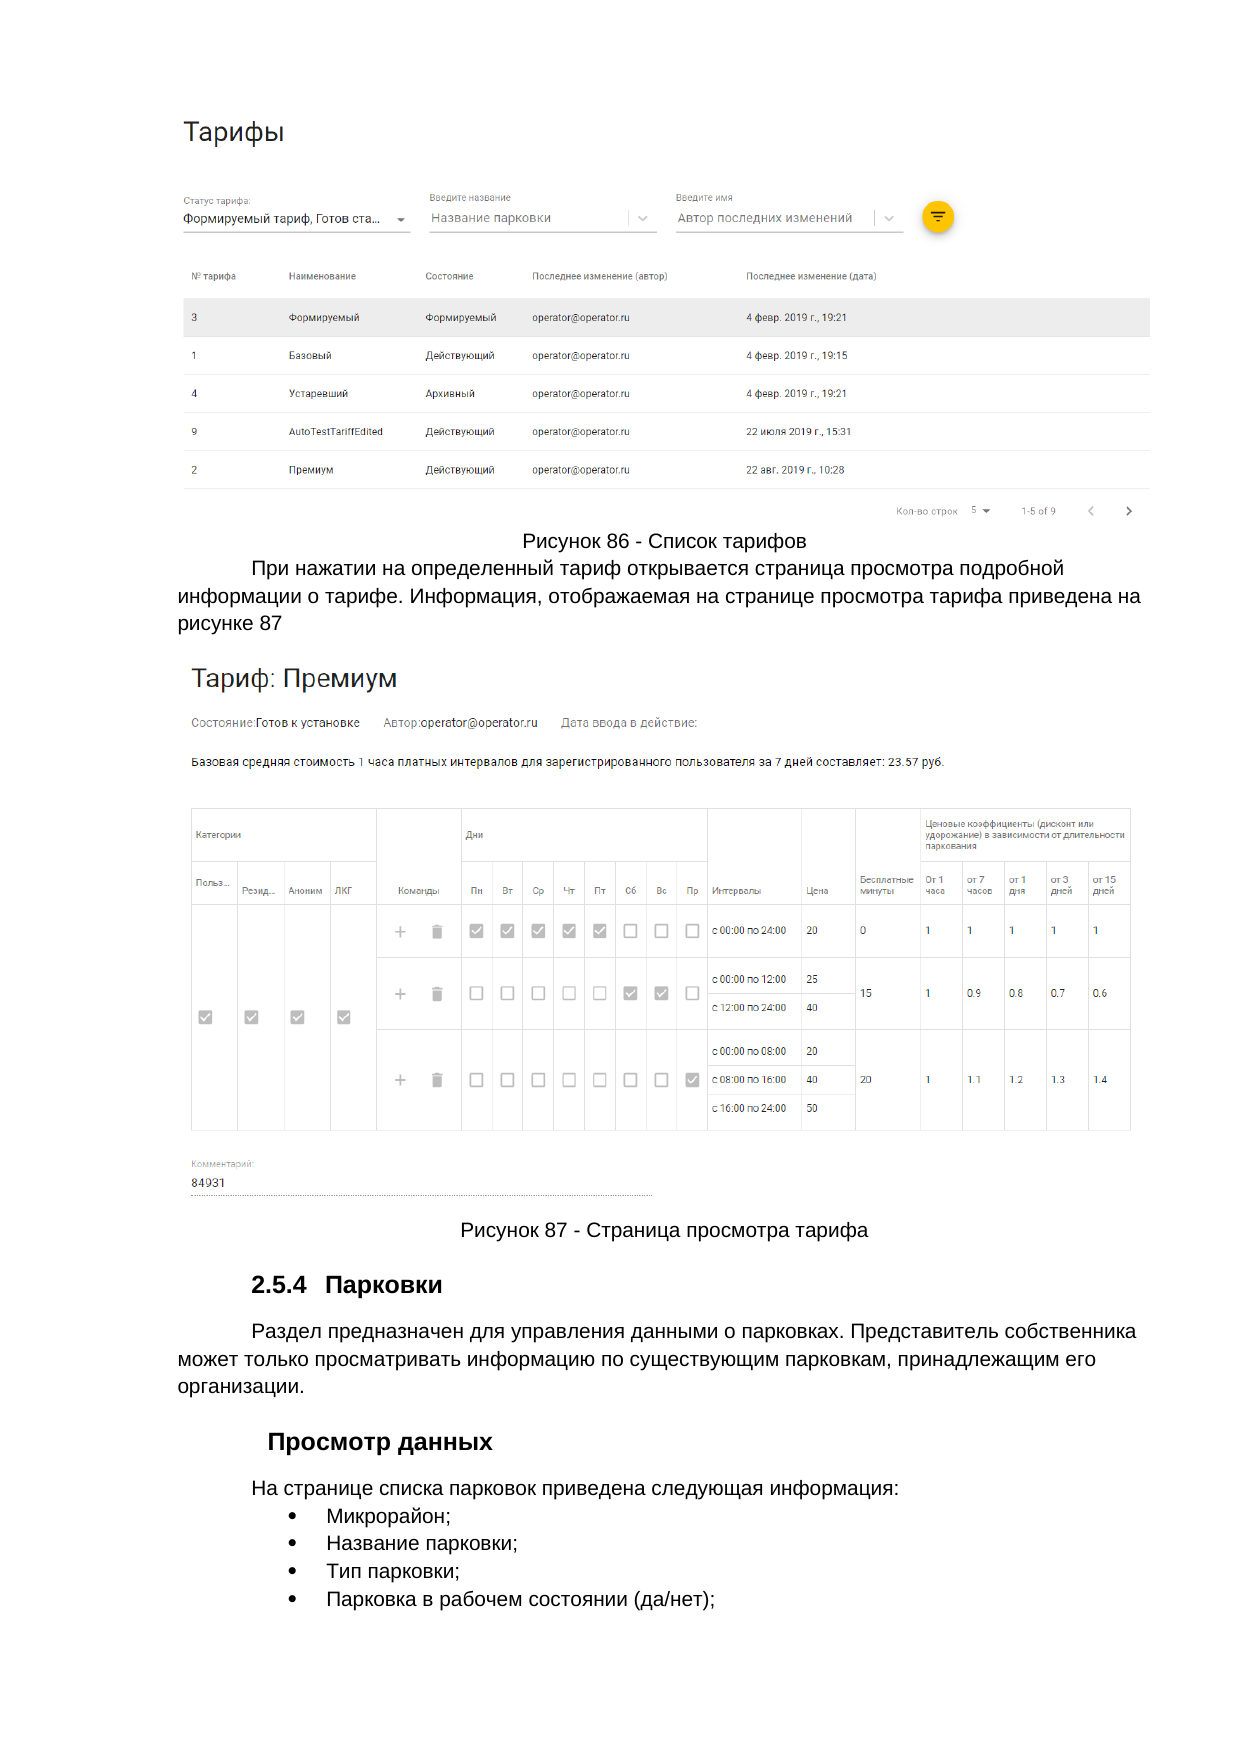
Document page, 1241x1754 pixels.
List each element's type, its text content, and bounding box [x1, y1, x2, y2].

text Рисунок 87 - Страница просмотра тарифа [177, 1217, 1152, 1241]
list Название парковки; [288, 1531, 1152, 1555]
list На странице списка парковок приведена следующая информация: [177, 1476, 1152, 1500]
list Тип парковки; [288, 1559, 1152, 1583]
picture [177, 118, 1152, 525]
picture [177, 663, 1152, 1214]
list Раздел предназначен для управления данными о парковках. Представитель собственника может только просматривать информацию по существующим парковкам, принадлежащим его организации. [177, 1319, 1152, 1398]
subtitle Парковки [251, 1270, 1152, 1299]
list Парковка в рабочем состоянии (да/нет); [288, 1586, 1152, 1611]
subtitle Просмотр данных [267, 1427, 1152, 1456]
text Рисунок 86 - Список тарифов [177, 528, 1152, 552]
list Микрорайон; [288, 1504, 1152, 1528]
list При нажатии на определенный тариф открывается страница просмотра подробной информации о тарифе. Информация, отображаемая на странице просмотра тарифа приведена на рисунке 87 [177, 556, 1152, 635]
